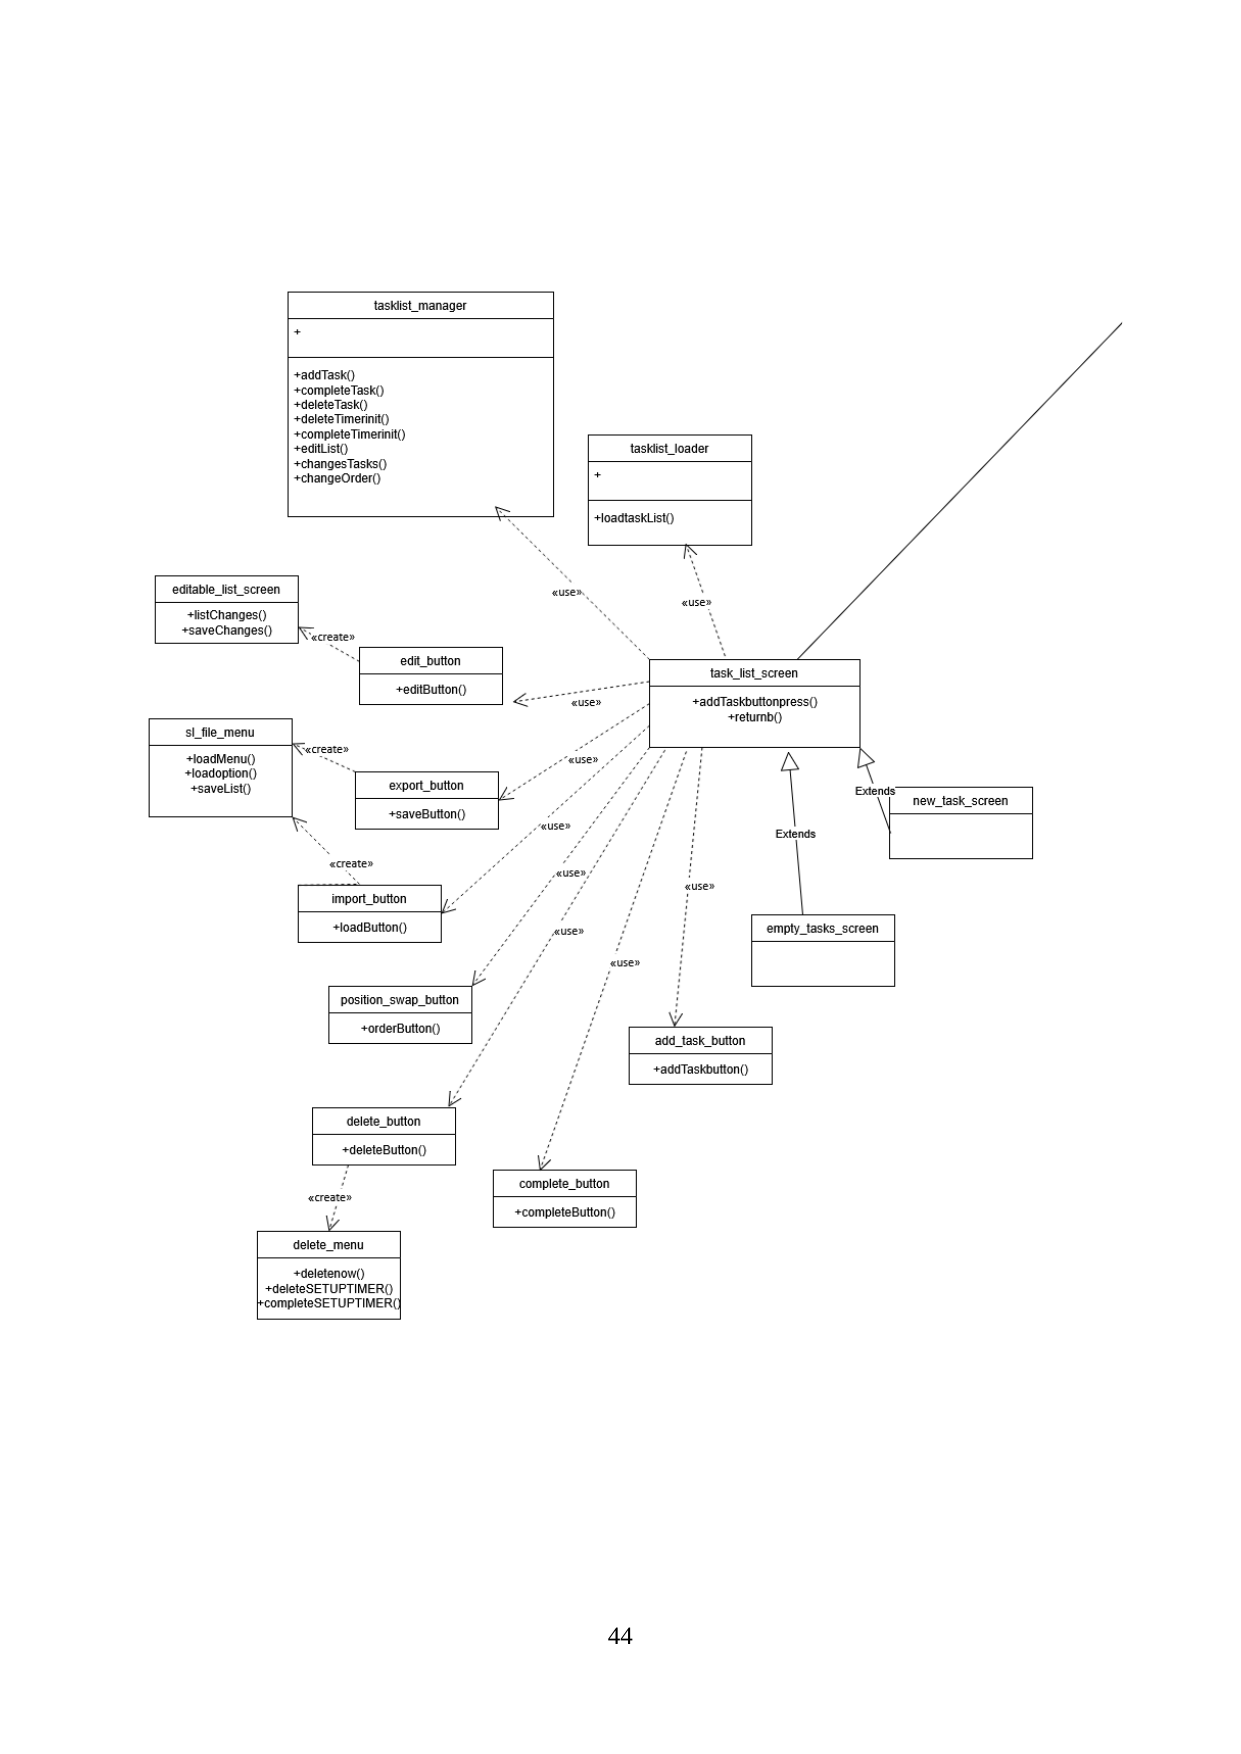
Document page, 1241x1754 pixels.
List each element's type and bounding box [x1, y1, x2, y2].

picture [118, 118, 1123, 1530]
